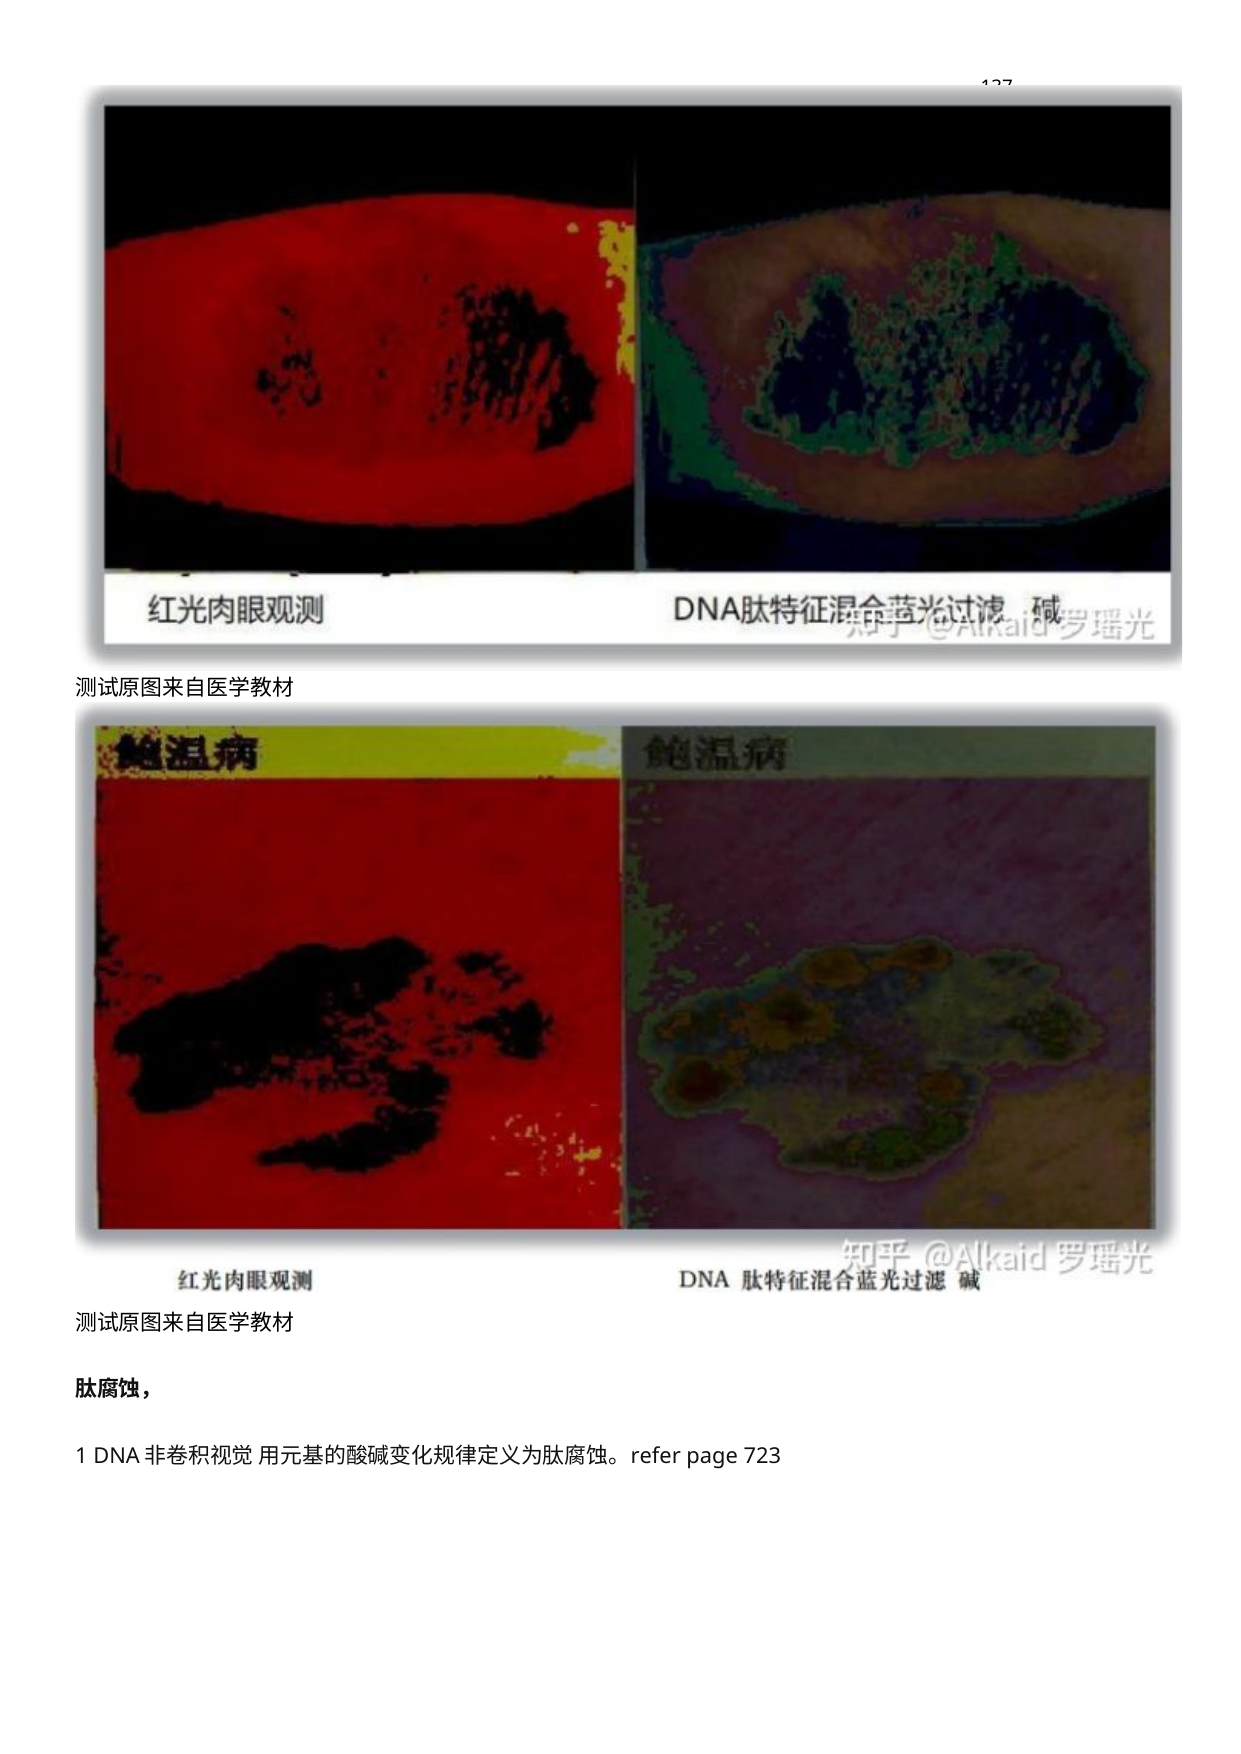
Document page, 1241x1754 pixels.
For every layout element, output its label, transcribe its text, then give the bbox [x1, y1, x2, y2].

picture [75, 85, 1183, 671]
text 1 DNA非卷积视觉 用元基的酸碱变化规律定义为肽腐蚀。refer page 723 [75, 1438, 1165, 1469]
text 肽腐蚀， [75, 1371, 1165, 1403]
text 测试原图来自医学教材测试原图来自医学教材 [75, 671, 1165, 702]
text 测试原图来自医学教材测试原图来自医学教材 [75, 1305, 1165, 1336]
picture [75, 702, 1181, 1305]
